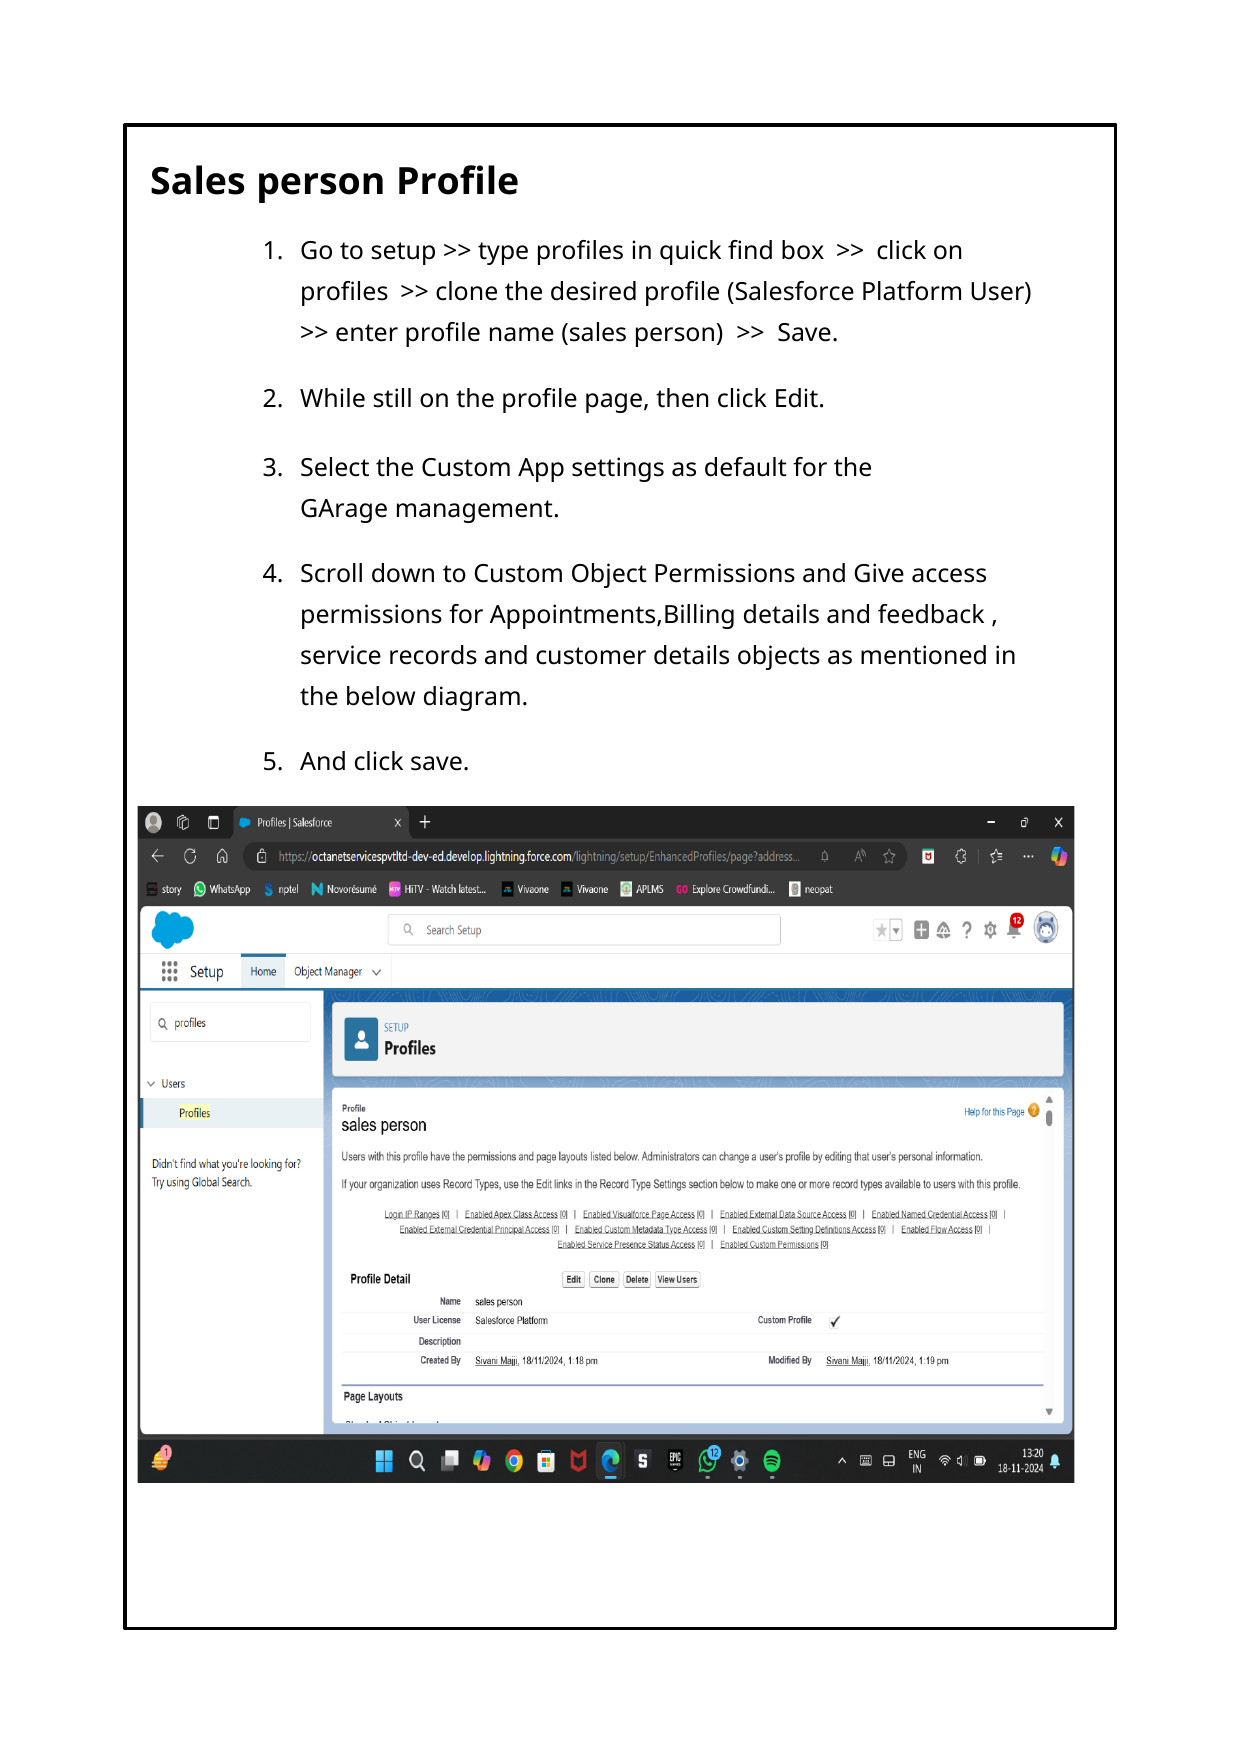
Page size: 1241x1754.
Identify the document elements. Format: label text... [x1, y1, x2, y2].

list And click save. [262, 744, 1138, 778]
list Select the Custom App settings as default for the GArage management. [262, 449, 934, 524]
list Go to setup >> type proﬁles in quick ﬁnd box >> click on proﬁles >> clone the desired proﬁle (Salesforce Platform User) >> enter proﬁle name (sales person) >> Save. [262, 233, 1053, 349]
list While still on the proﬁle page, then click Edit. [262, 380, 1138, 414]
subtitle Sales person Proﬁle [150, 154, 1138, 205]
list Scroll down to Custom Object Permissions and Give access permissions for Appointments,Billing details and feedback , service records and customer details objects as mentioned in the below diagram. [262, 556, 1044, 712]
picture [137, 806, 1075, 1483]
